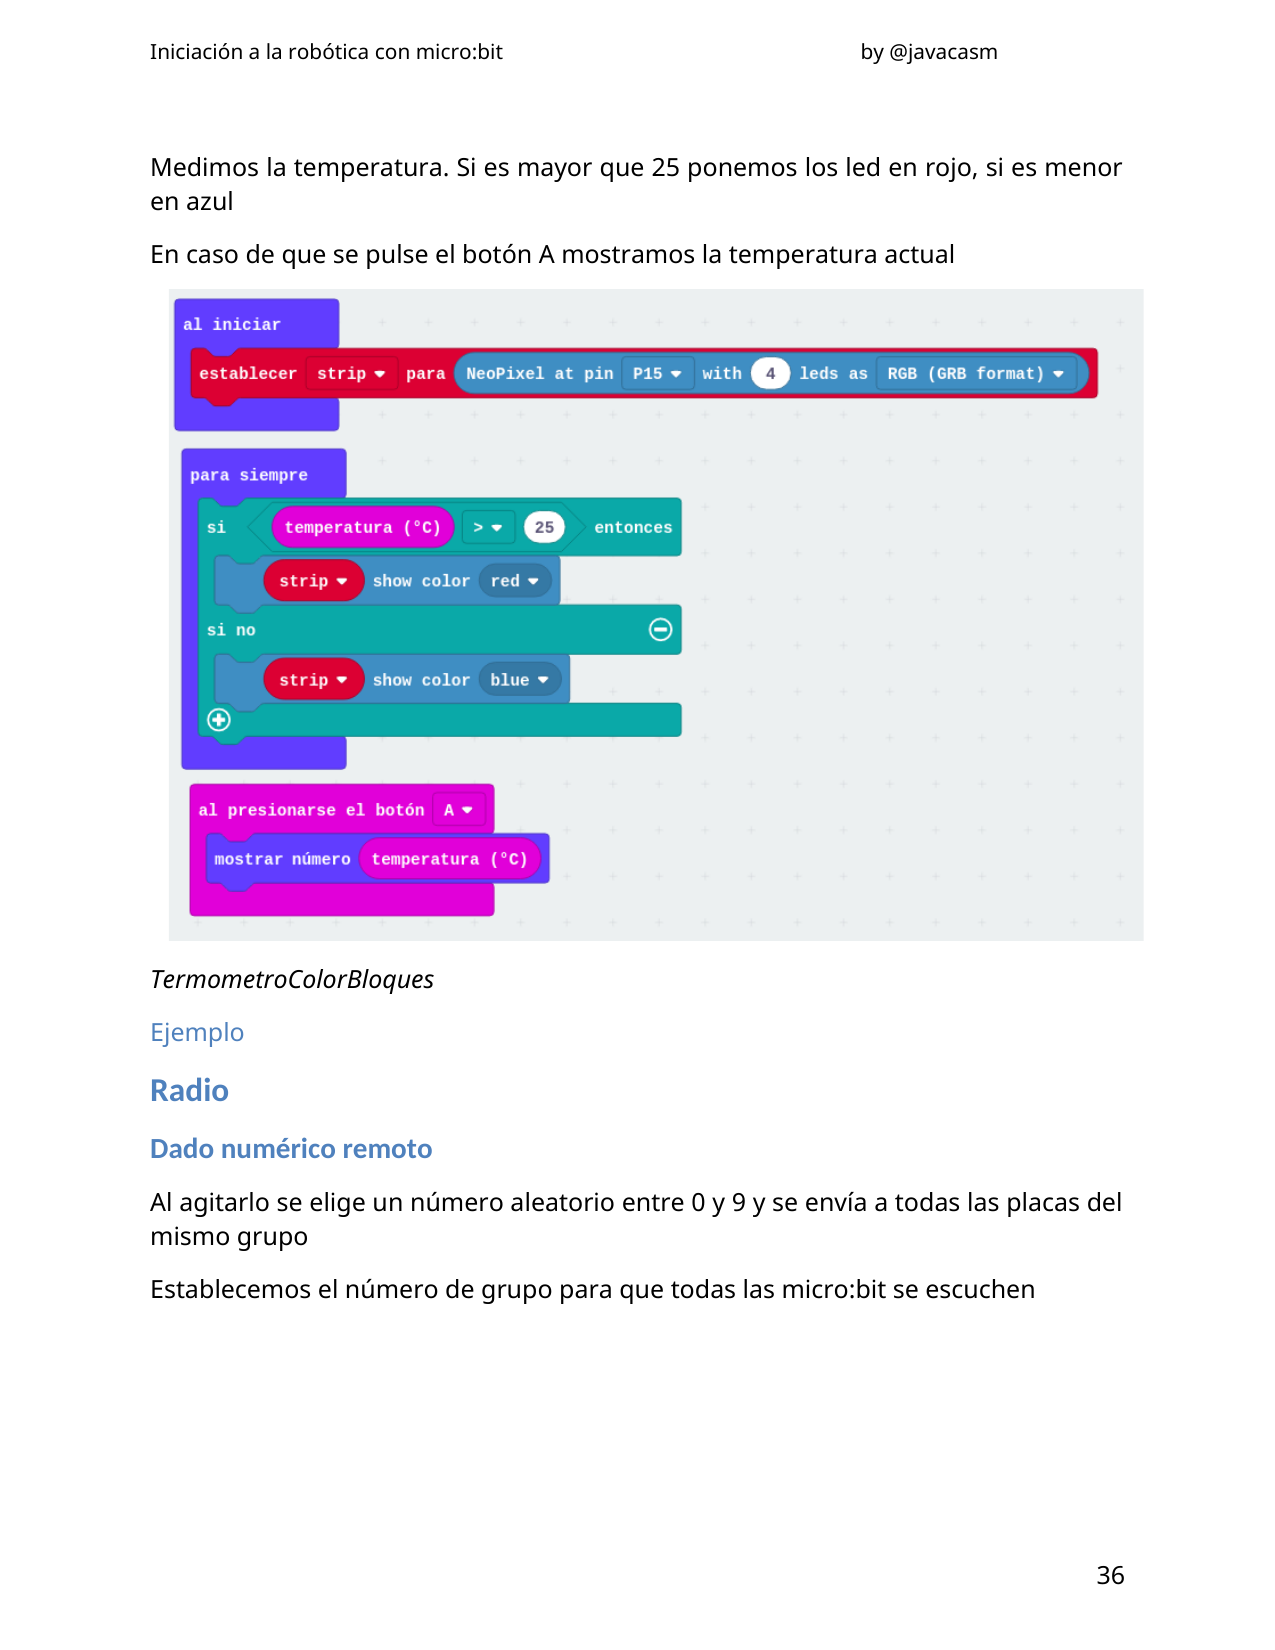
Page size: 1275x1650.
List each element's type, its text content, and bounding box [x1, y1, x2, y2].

text TermometroColorBloques [150, 961, 1125, 995]
text Establecemos el número de grupo para que todas las micro:bit se escuchen [150, 1272, 1125, 1306]
text En caso de que se pulse el botón A mostramos la temperatura actual [150, 237, 1125, 271]
subtitle Dado numérico remoto [150, 1131, 1125, 1166]
subtitle Radio [150, 1069, 1125, 1110]
text Al agitarlo se elige un número aleatorio entre 0 y 9 y se envía a todas las placas del mismo grupo [150, 1185, 1125, 1253]
picture [168, 289, 1144, 941]
text Ejemplo [150, 1014, 1125, 1048]
text Medimos la temperatura. Si es mayor que 25 ponemos los led en rojo, si es menor en azul [150, 150, 1125, 218]
